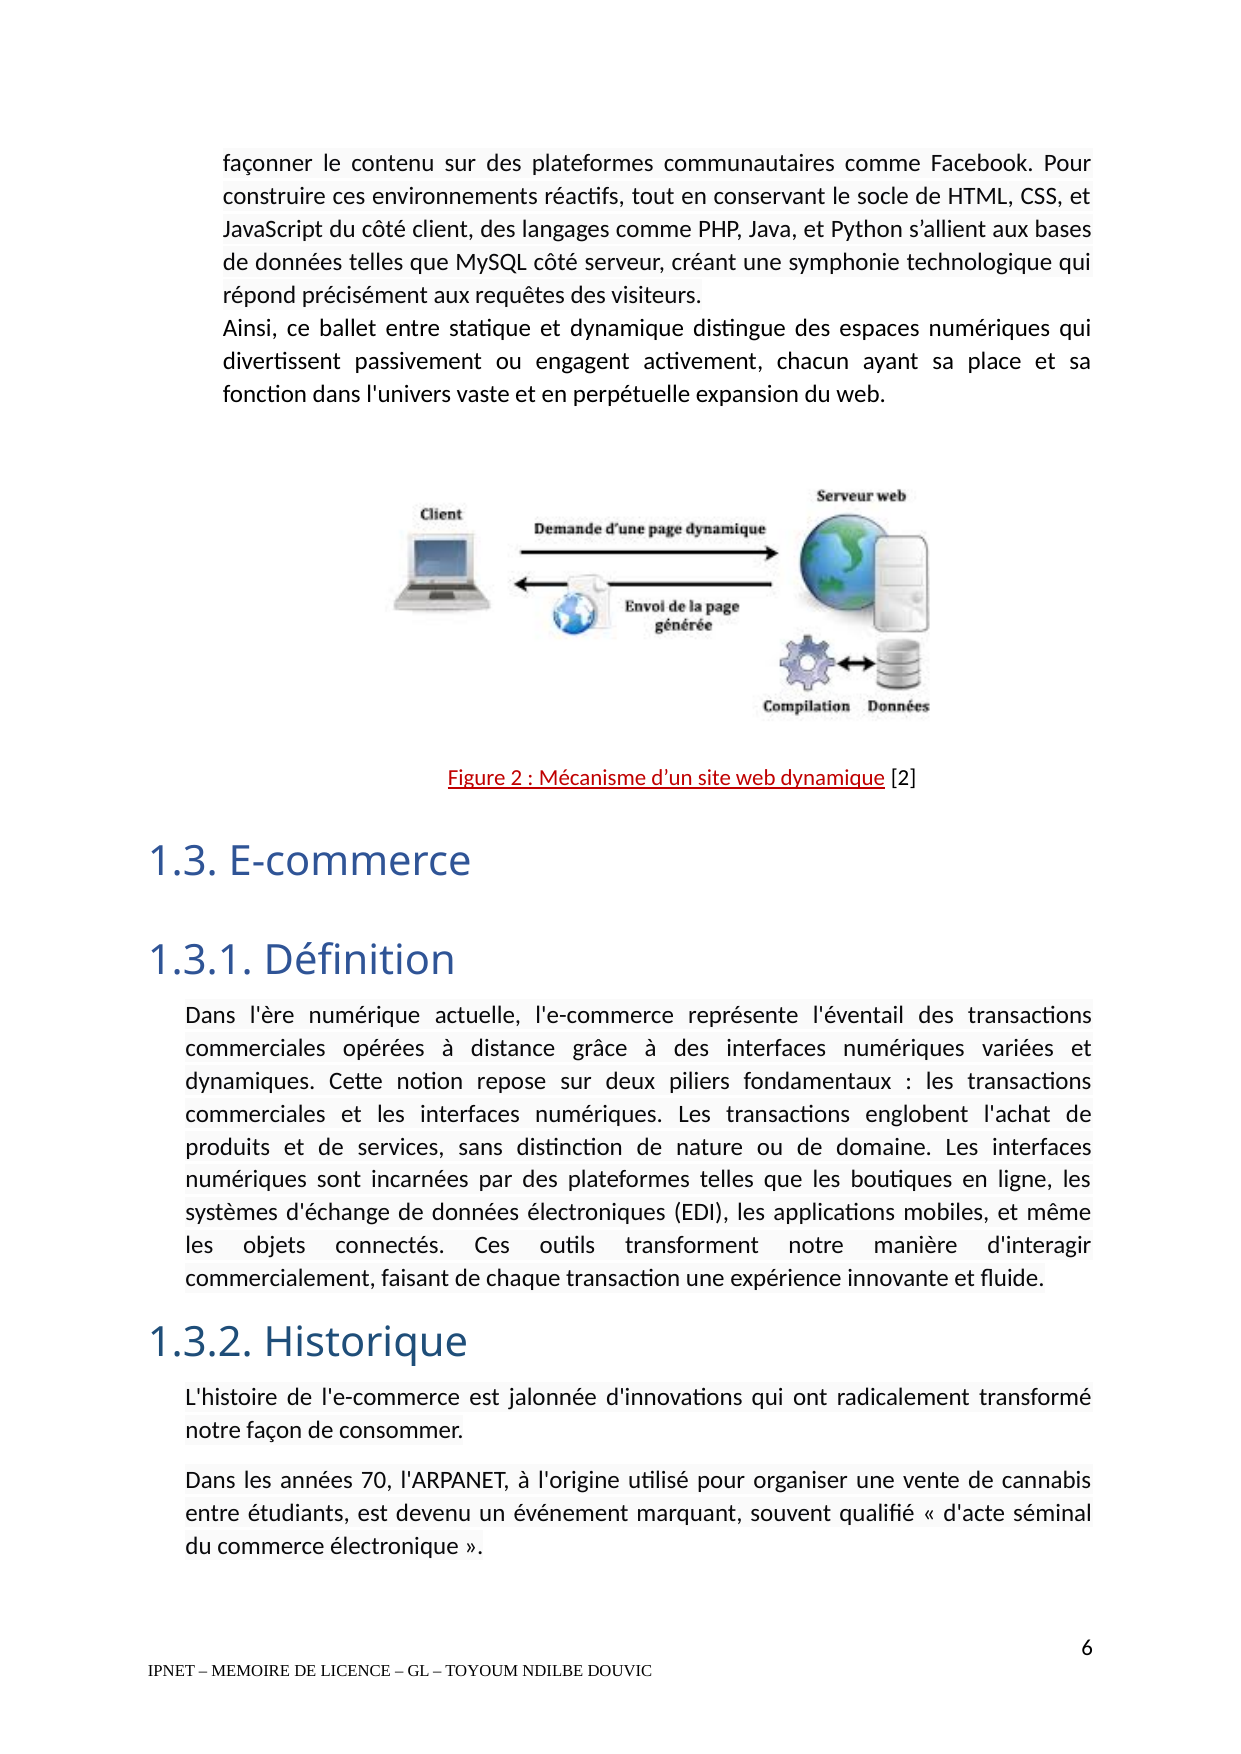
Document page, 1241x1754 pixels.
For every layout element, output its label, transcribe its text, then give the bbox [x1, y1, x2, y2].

text L'histoire de l'e-commerce est jalonnée d'innovations qui ont radicalement transformé notre façon de consommer. [185, 1412, 1093, 1445]
text Dans les années 70, l'ARPANET, à l'origine utilisé pour organiser une vente de cannabis entre étudiants, est devenu un événement marquant, souvent qualifié « d'acte séminal du commerce électronique ». [185, 1527, 1093, 1560]
list Ainsi, ce ballet entre statique et dynamique distingue des espaces numériques qui divertissent passivement ou engagent activement, chacun ayant sa place et sa fonction dans l'univers vaste et en perpétuelle expansion du web. [223, 312, 1093, 408]
picture [372, 476, 952, 728]
subtitle 1.3.2. Historique [148, 1312, 1093, 1369]
subtitle 1.3.1. Définition [148, 929, 1093, 986]
list Figure 2 : Mécanisme d’un site web dynamique [373, 763, 1093, 791]
subtitle 1.3. E-commerce [148, 831, 1093, 887]
